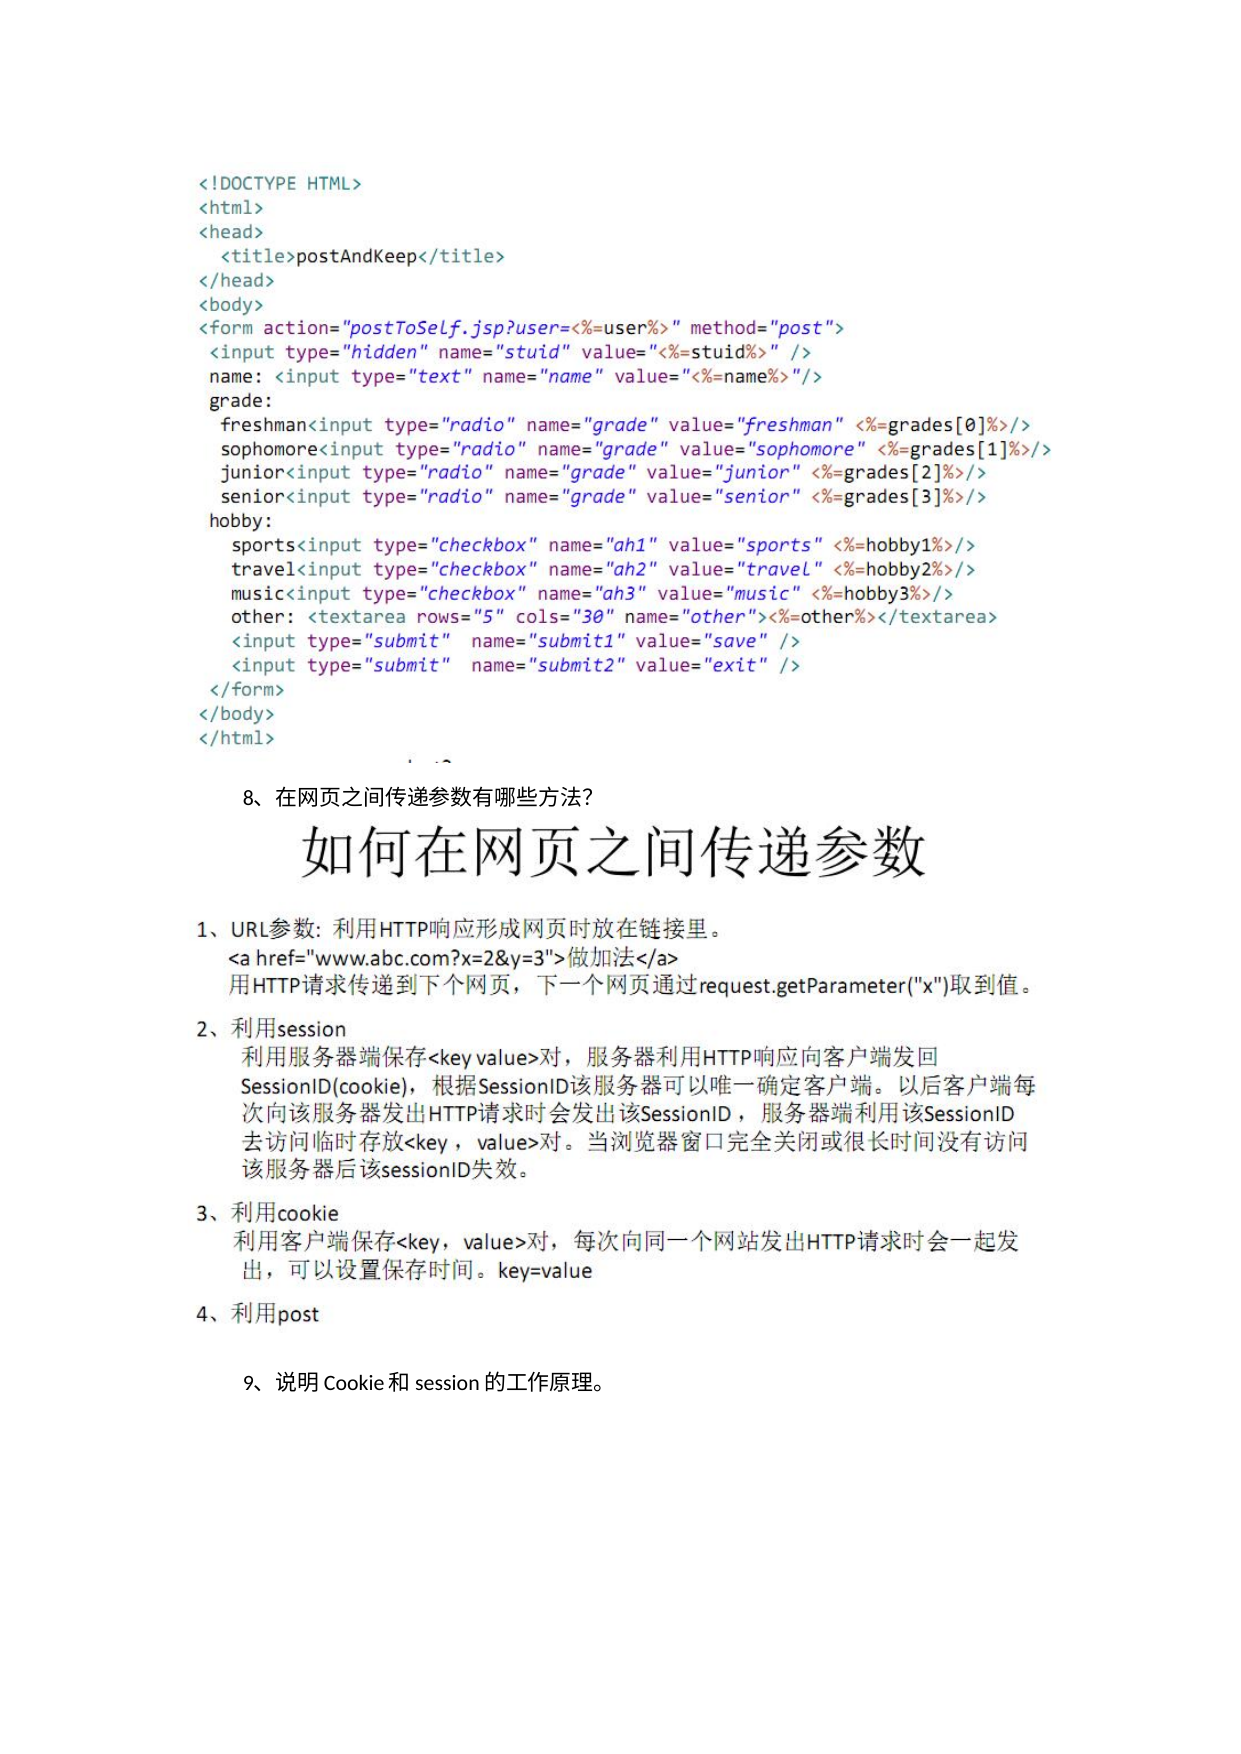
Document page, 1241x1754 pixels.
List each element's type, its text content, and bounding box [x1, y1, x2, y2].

list 在网页之间传递参数有哪些方法？ [232, 779, 1053, 812]
picture [187, 812, 1053, 1334]
list 说明Cookie和session的工作原理。 [232, 1364, 1053, 1397]
picture [187, 162, 1053, 763]
